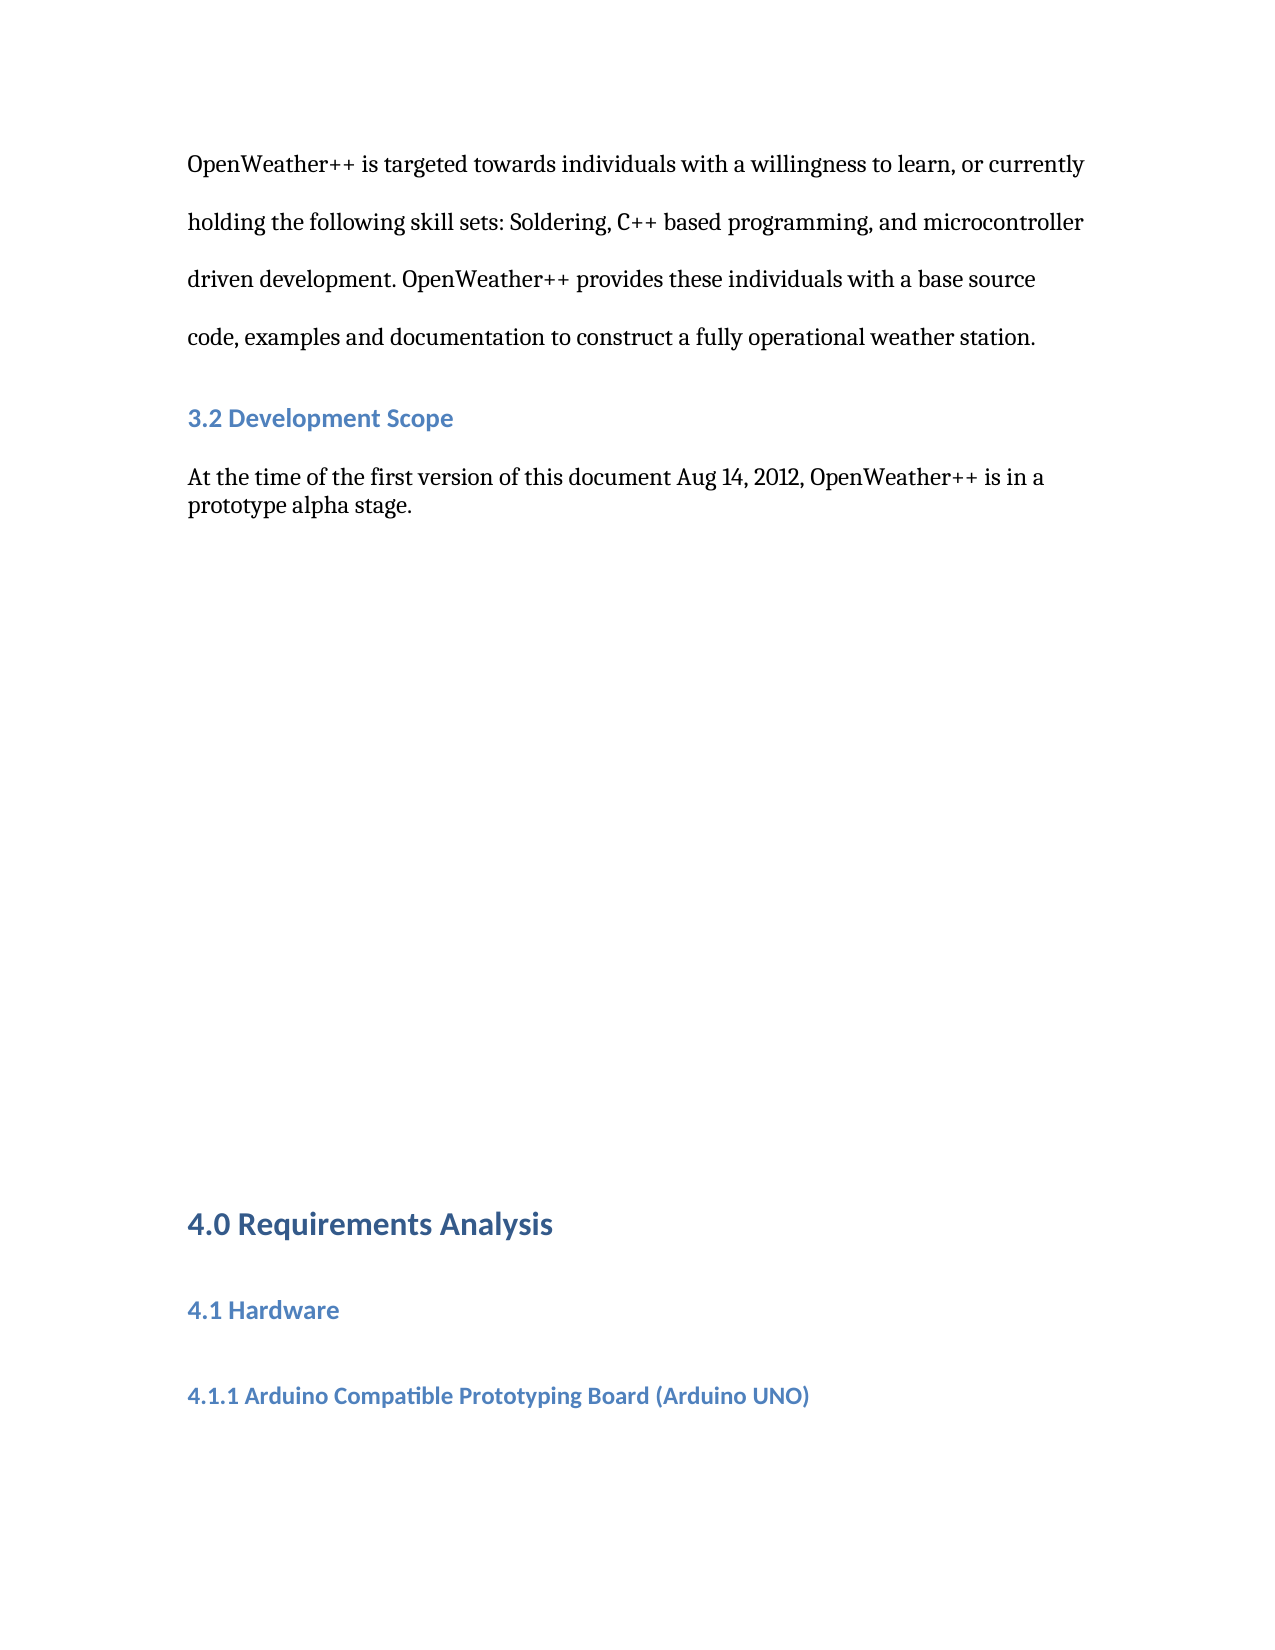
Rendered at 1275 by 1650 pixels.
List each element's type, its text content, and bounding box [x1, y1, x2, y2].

subtitle 3.2 Development Scope [187, 401, 1087, 434]
subtitle 4.1 Hardware [187, 1293, 1087, 1326]
text At the time of the first version of this document Aug 14, 2012, OpenWeather++ is in a prototype alpha stage. [187, 463, 1087, 520]
subtitle 4.0 Requirements Analysis [187, 1203, 1087, 1243]
text OpenWeather++ is targeted towards individuals with a willingness to learn, or currently holding the following skill sets: Soldering, C++ based programming, and microcontroller driven development. OpenWeather++ provides these individuals with a base source code, examples and documentation to construct a fully operational weather station. [187, 150, 1087, 351]
subtitle 4.1.1 Arduino Compatible Prototyping Board (Arduino UNO) [187, 1380, 1087, 1410]
